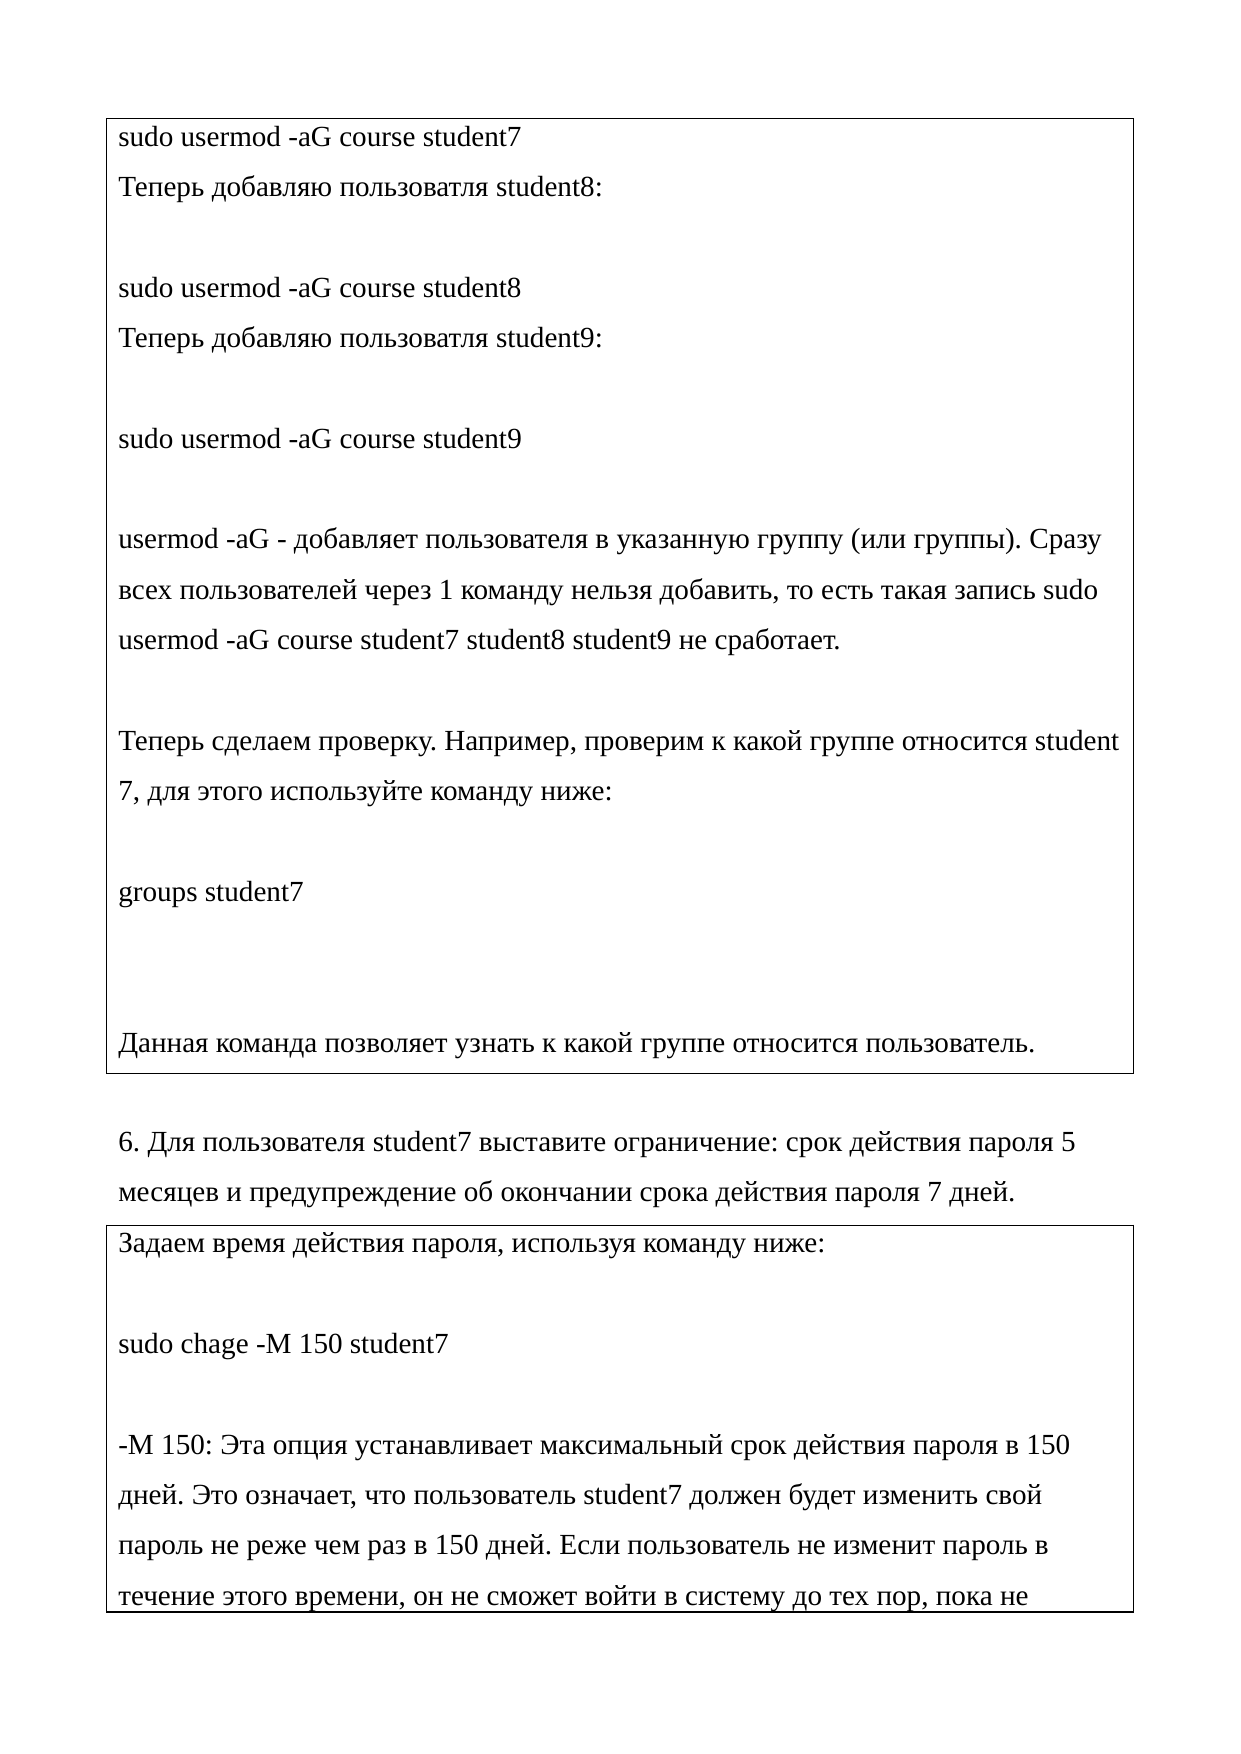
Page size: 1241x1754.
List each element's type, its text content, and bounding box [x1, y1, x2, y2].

text 6. Для пользователя student7 выставите ограничение: срок действия пароля 5 месяцев и предупреждение об окончании срока действия пароля 7 дней. [118, 1124, 1122, 1208]
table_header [107, 1226, 1133, 1611]
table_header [107, 119, 1133, 1073]
